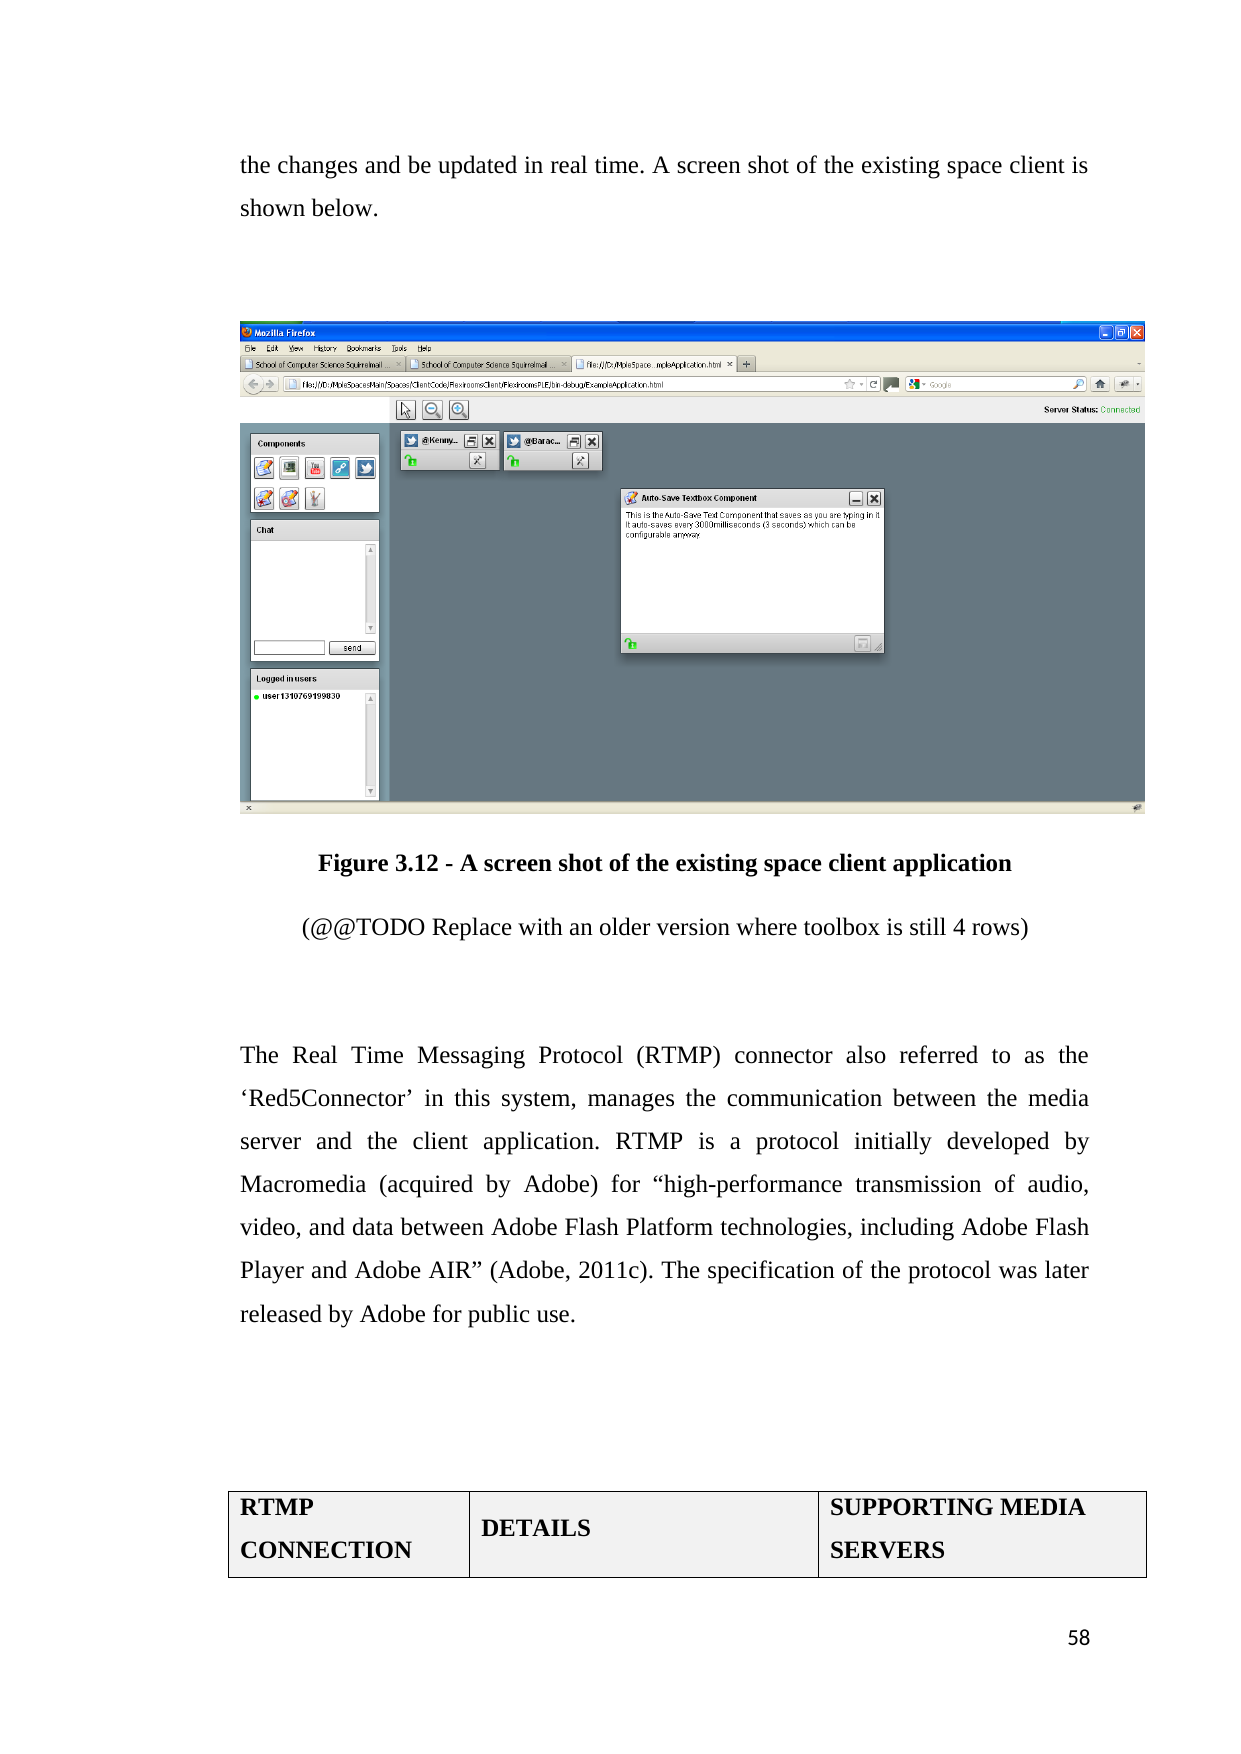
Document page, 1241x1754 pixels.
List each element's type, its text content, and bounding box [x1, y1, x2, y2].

table_header DETAILS [470, 1492, 818, 1577]
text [240, 150, 1090, 222]
picture [240, 321, 1145, 814]
table_header RTMP CONNECTION [229, 1492, 469, 1577]
text (@@TODO Replace with an older version where toolbox is still 4 rows) [240, 912, 1090, 941]
text The Real Time Messaging Protocol (RTMP) connector also referred to as the ‘Red5Connector’ in this system, manages the communication between the media server and the client application. RTMP is a protocol initially developed by Macromedia (acquired by Adobe) for “high-performance transmission of audio, video, and data between Adobe Flash Platform technologies, including Adobe Flash Player and Adobe AIR” (Adobe, 2011c). The specification of the protocol was later released by Adobe for public use. [240, 1040, 1090, 1327]
table_header SUPPORTING MEDIA SERVERS [819, 1492, 1146, 1577]
